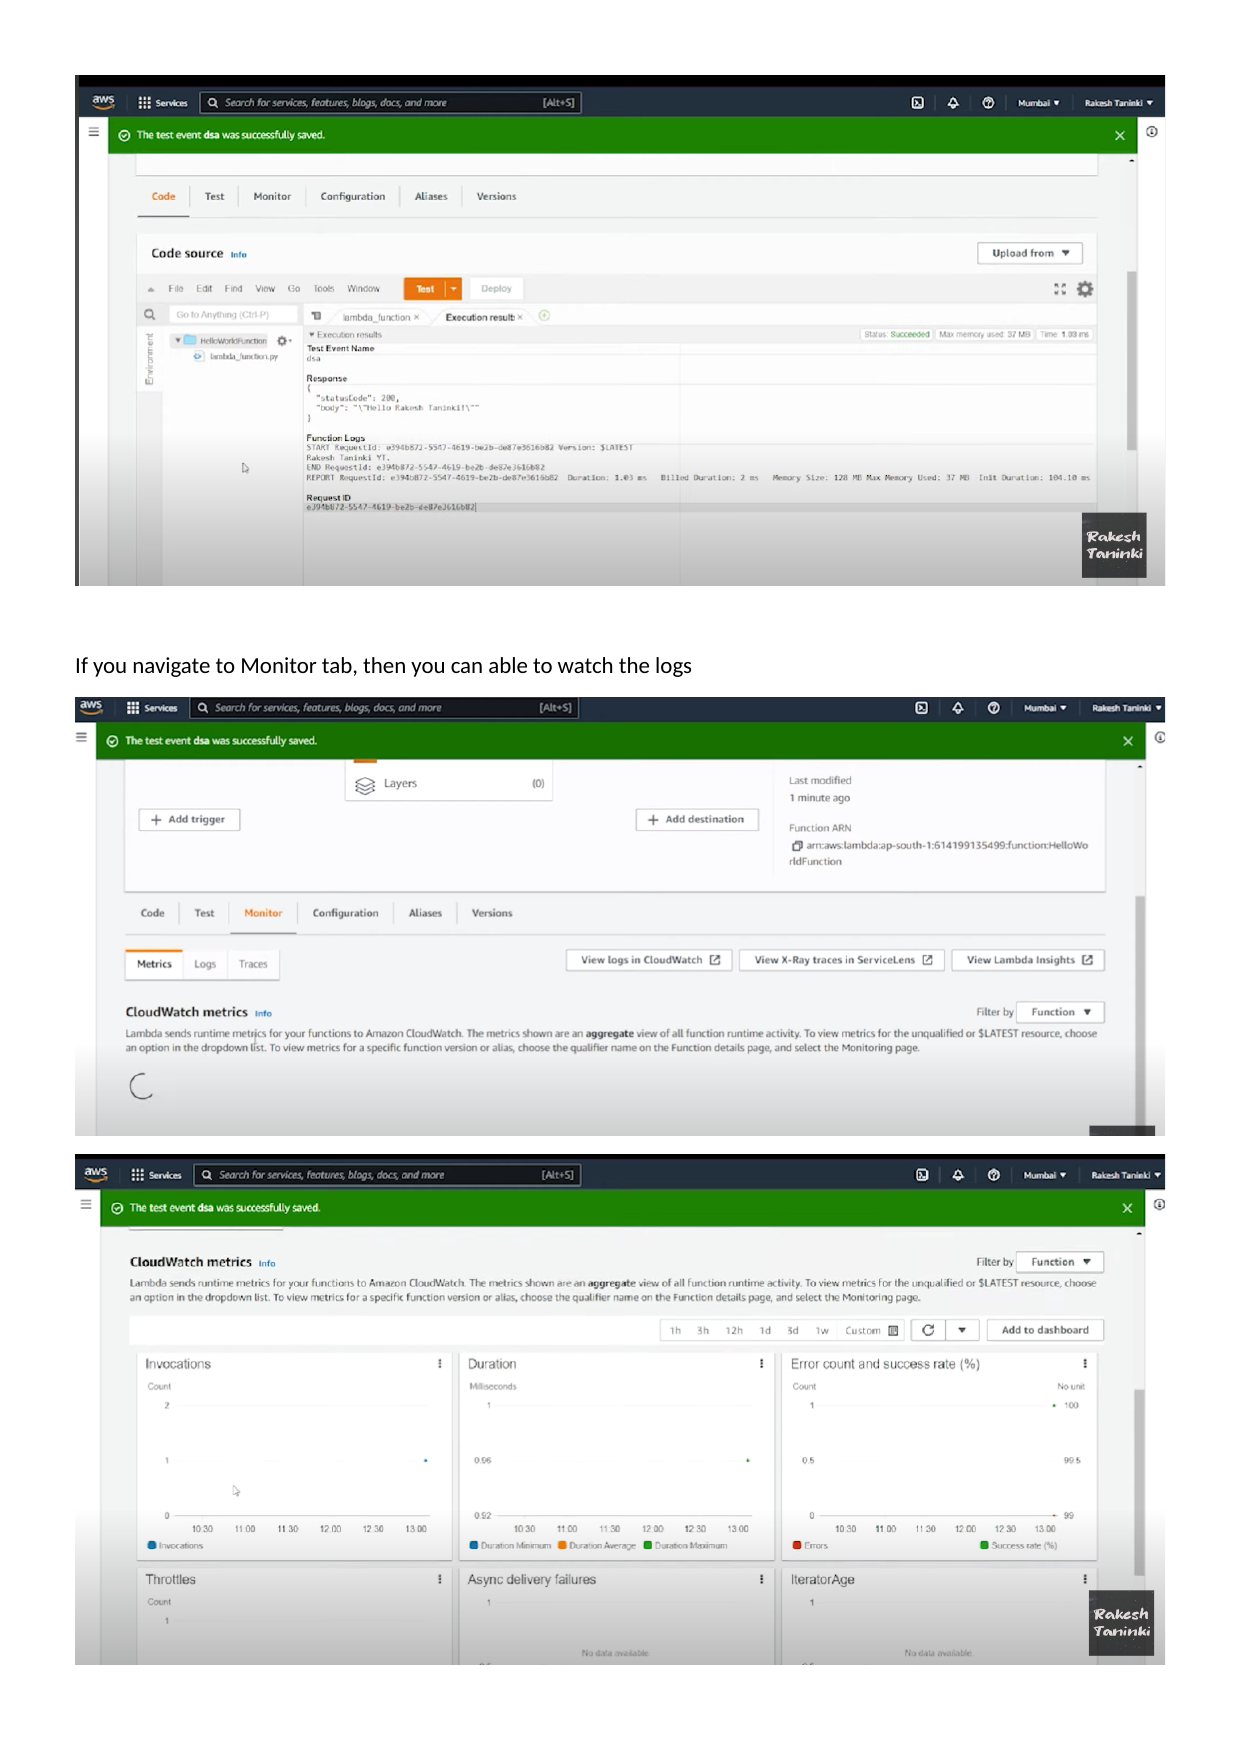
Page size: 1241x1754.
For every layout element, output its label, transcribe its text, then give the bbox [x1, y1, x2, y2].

picture [75, 1154, 1166, 1665]
picture [75, 75, 1166, 586]
text If you navigate to Monitor tab, then you can able to watch the logs [75, 651, 1165, 679]
picture [75, 697, 1166, 1136]
